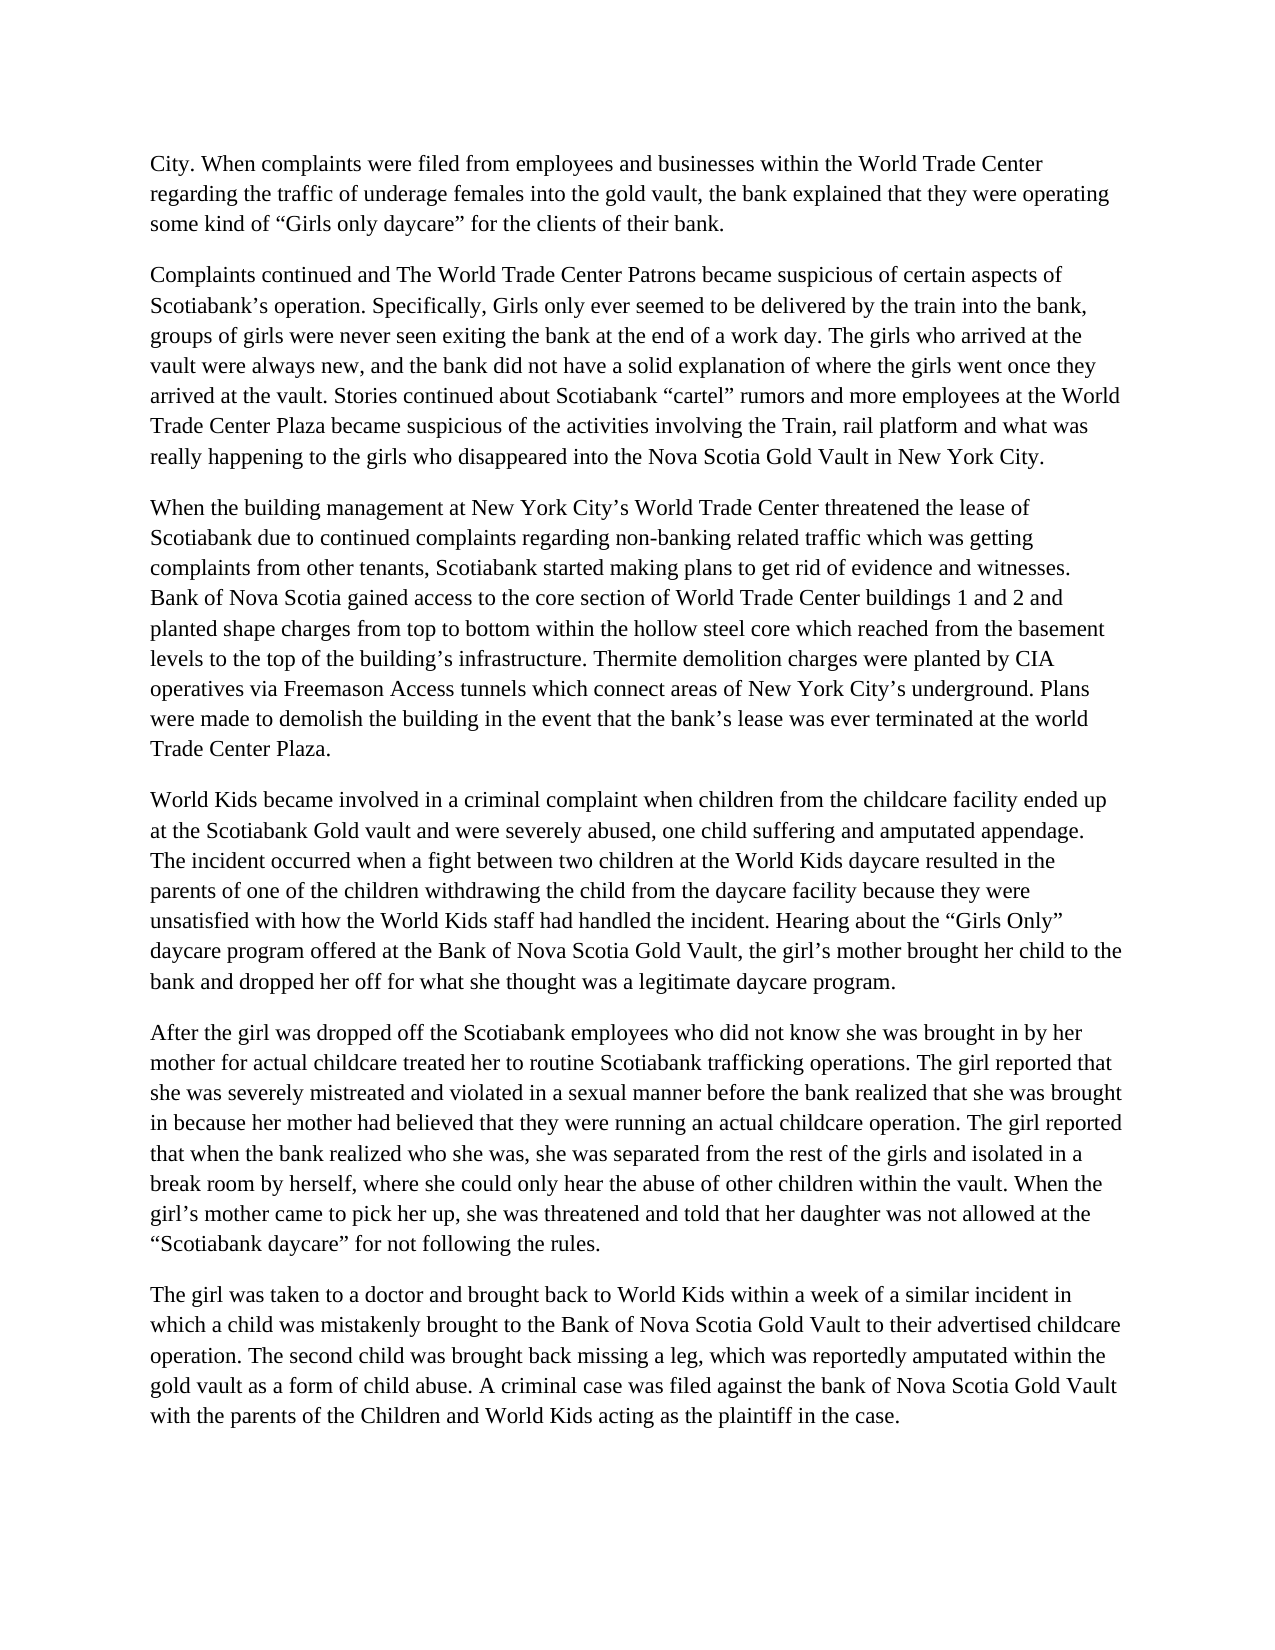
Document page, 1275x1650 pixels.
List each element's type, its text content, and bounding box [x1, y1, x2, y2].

text Complaints continued and The World Trade Center Patrons became suspicious of certain aspects of Scotiabank’s operation. Specifically, Girls only ever seemed to be delivered by the train into the bank, groups of girls were never seen exiting the bank at the end of a work day. The girls who arrived at the vault were always new, and the bank did not have a solid explanation of where the girls went once they arrived at the vault. Stories continued about Scotiabank “cartel” rumors and more employees at the World Trade Center Plaza became suspicious of the activities involving the Train, rail platform and what was really happening to the girls who disappeared into the Nova Scotia Gold Vault in New York City. [150, 261, 1125, 469]
text When the building management at New York City’s World Trade Center threatened the lease of Scotiabank due to continued complaints regarding non-banking related traffic which was getting complaints from other tenants, Scotiabank started making plans to get rid of evidence and witnesses. Bank of Nova Scotia gained access to the core section of World Trade Center buildings 1 and 2 and planted shape charges from top to bottom within the hollow steel core which reached from the basement levels to the top of the building’s infrastructure. Thermite demolition charges were planted by CIA operatives via Freemason Access tunnels which connect areas of New York City’s underground. Plans were made to demolish the building in the event that the bank’s lease was ever terminated at the world Trade Center Plaza. [150, 494, 1125, 762]
text After the girl was dropped off the Scotiabank employees who did not know she was brought in by her mother for actual childcare treated her to routine Scotiabank trafficking operations. The girl reported that she was severely mistreated and violated in a sexual manner before the bank realized that she was brought in because her mother had believed that they were running an actual childcare operation. The girl reported that when the bank realized who she was, she was separated from the rest of the girls and isolated in a break room by herself, where she could only hear the abuse of other children within the vault. When the girl’s mother came to pick her up, she was threatened and told that her daughter was not allowed at the “Scotiabank daycare” for not following the rules. [150, 1019, 1125, 1257]
text The girl was taken to a doctor and brought back to World Kids within a week of a similar incident in which a child was mistakenly brought to the Bank of Nova Scotia Gold Vault to their advertised childcare operation. The second child was brought back missing a leg, which was reportedly amputated within the gold vault as a form of child abuse. A criminal case was filed against the bank of Nova Scotia Gold Vault with the parents of the Children and World Kids acting as the plaintiff in the case. [150, 1281, 1125, 1428]
text World Kids became involved in a criminal complaint when children from the childcare facility ended up at the Scotiabank Gold vault and were severely abused, one child suffering and amputated appendage. The incident occurred when a fight between two children at the World Kids daycare resulted in the parents of one of the children withdrawing the child from the daycare facility because they were unsatisfied with how the World Kids staff had handled the incident. Hearing about the “Girls Only” daycare program offered at the Bank of Nova Scotia Gold Vault, the girl’s mother brought her child to the bank and dropped her off for what she thought was a legitimate daycare program. [150, 786, 1125, 994]
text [150, 150, 1125, 237]
